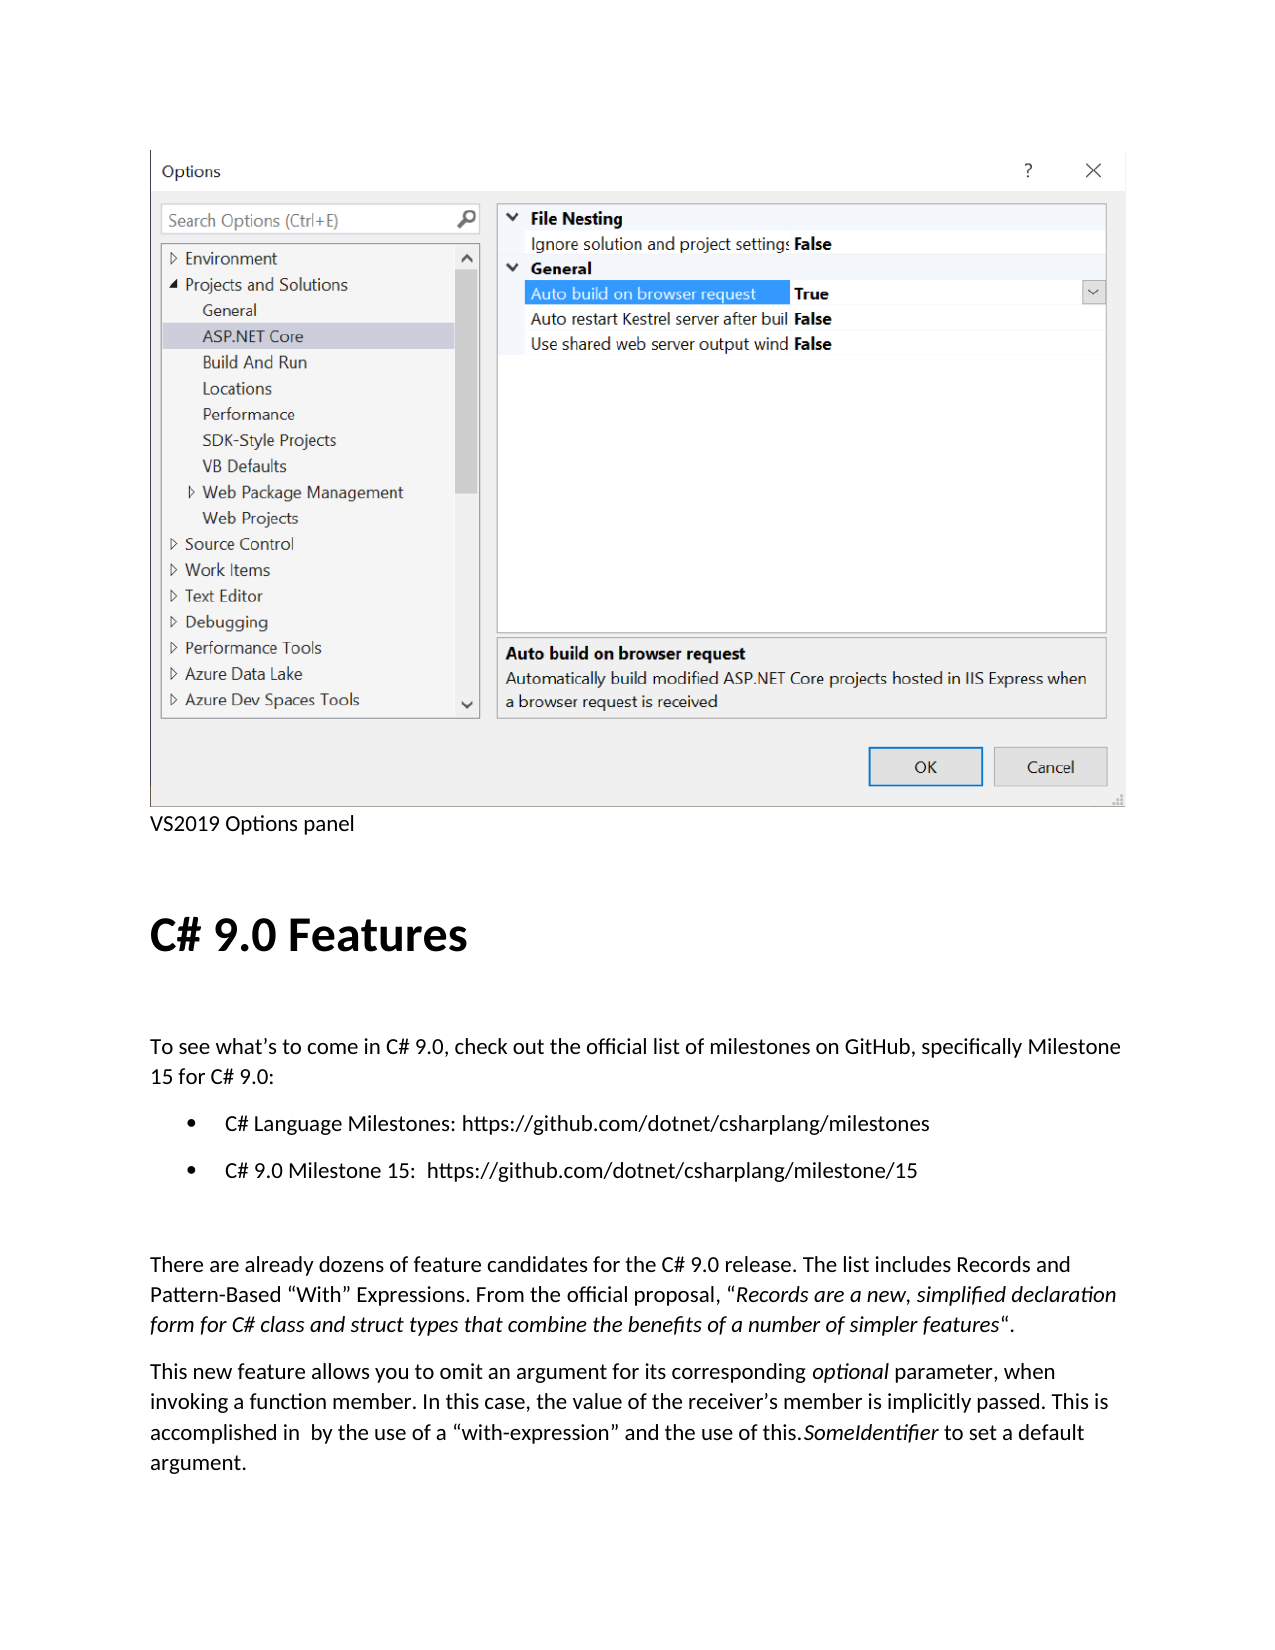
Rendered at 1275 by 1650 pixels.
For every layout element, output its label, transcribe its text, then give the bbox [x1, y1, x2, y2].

text VS2019 Options panel [150, 807, 1125, 837]
text C# 9.0 Features [150, 903, 1125, 964]
picture [150, 150, 1125, 807]
list C# Language Milestones: https://github.com/dotnet/csharplang/milestones [187, 1109, 1125, 1137]
list C# 9.0 Milestone 15: https://github.com/dotnet/csharplang/milestone/15 [187, 1156, 1125, 1184]
text There are already dozens of feature candidates for the C# 9.0 release. The list includes Records and Pattern-Based “With” Expressions. From the official proposal, “Records are a new, simplified declaration form for C# class and struct types that combine the benefits of a number of simpler features“. [150, 1250, 1125, 1338]
text To see what’s to come in C# 9.0, check out the official list of milestones on GitHub, specifically Milestone 15 for C# 9.0: [150, 1032, 1125, 1091]
text This new feature allows you to omit an argument for its corresponding optional parameter, when invoking a function member. In this case, the value of the receiver’s member is implicitly passed. This is accomplished in by the use of a “with-expression” and the use of this.SomeIdentifier to set a default argument. [150, 1357, 1125, 1476]
